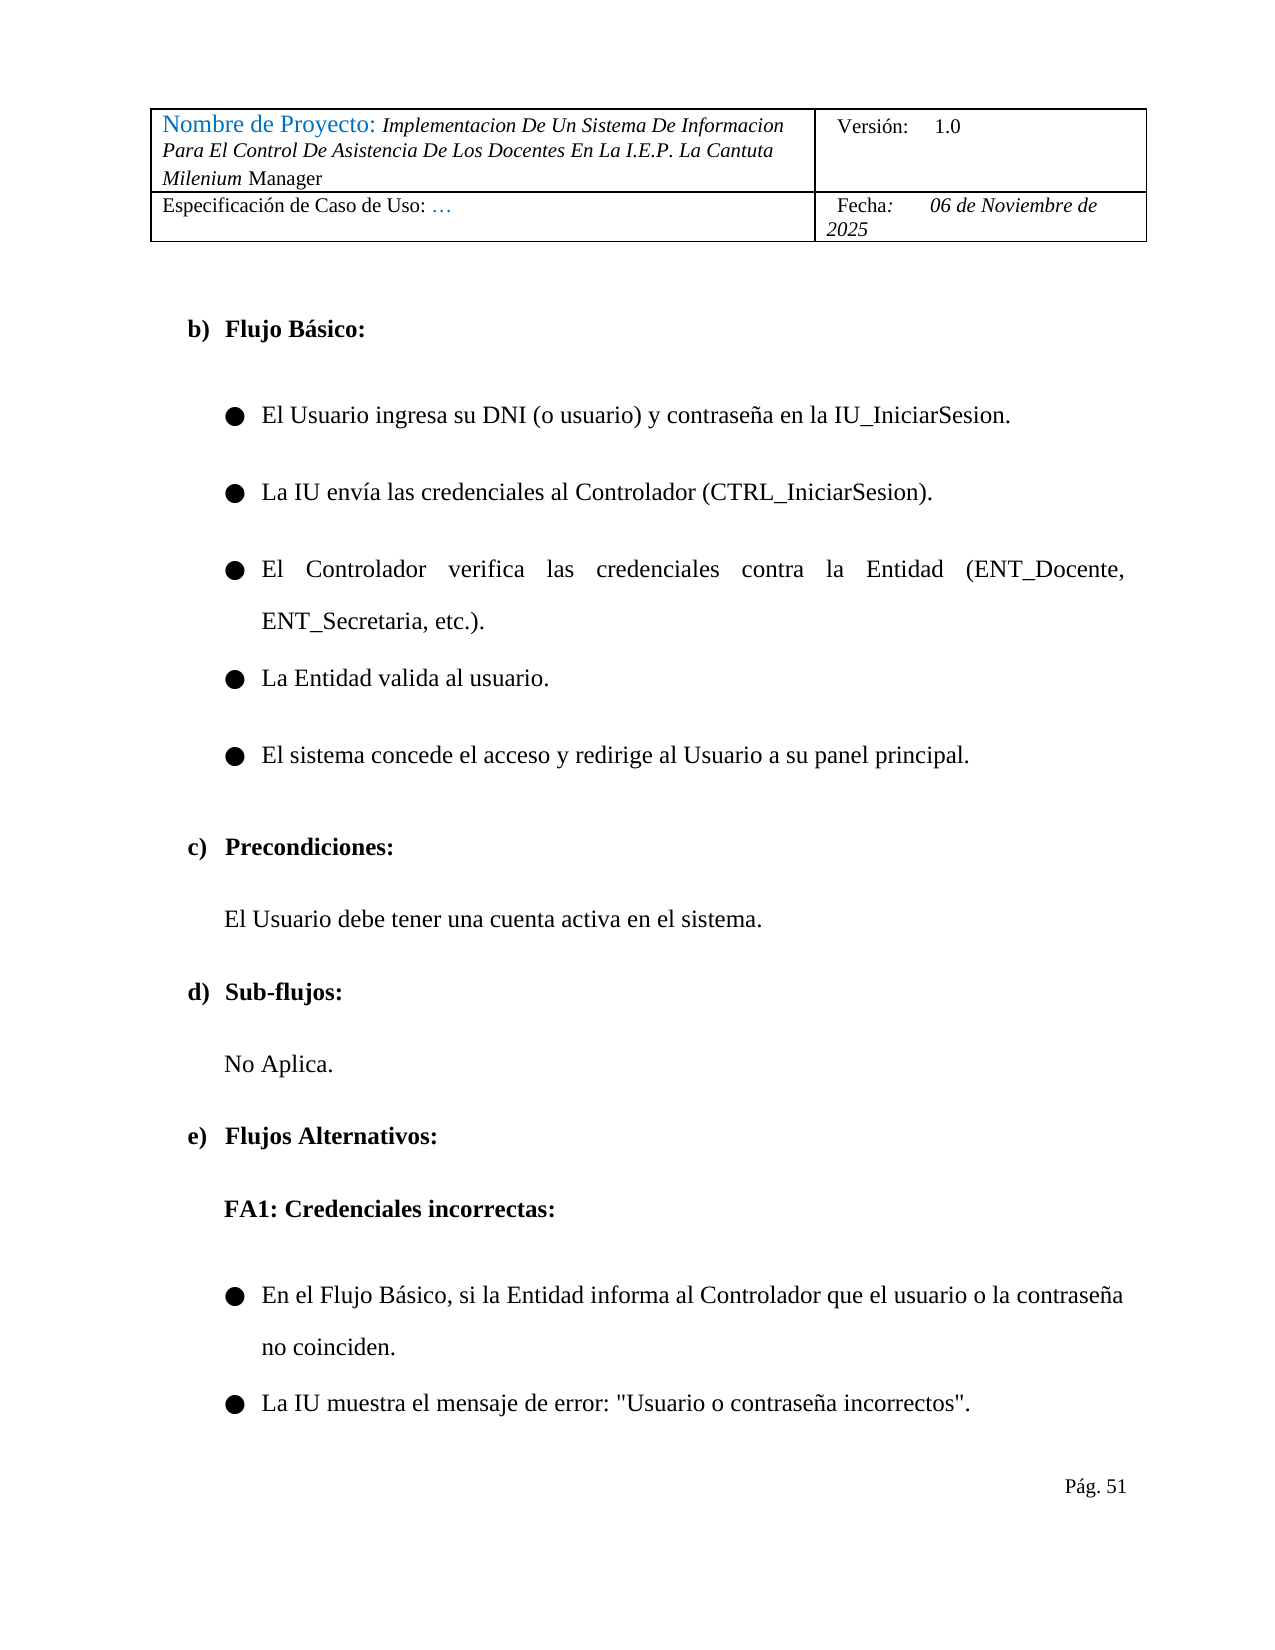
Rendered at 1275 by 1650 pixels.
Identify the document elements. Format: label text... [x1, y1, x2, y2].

list La IU muestra el mensaje de error: "Usuario o contraseña incorrectos". [224, 1375, 1125, 1426]
list El sistema concede el acceso y redirige al Usuario a su panel principal. [224, 726, 1125, 777]
list El Controlador verifica las credenciales contra la Entidad (ENT_Docente, ENT_Secretaria, etc.). [224, 541, 1125, 635]
subtitle Precondiciones: [187, 832, 1125, 861]
subtitle Flujos Alternativos: [187, 1121, 1125, 1150]
subtitle Sub-flujos: [187, 977, 1125, 1006]
text El Usuario debe tener una cuenta activa en el sistema. [224, 904, 1125, 933]
text FA1: Credenciales incorrectas: [224, 1194, 1125, 1222]
list El Usuario ingresa su DNI (o usuario) y contraseña en la IU_IniciarSesion. [224, 387, 1125, 438]
subtitle Flujo Básico: [187, 314, 1125, 343]
list La IU envía las credenciales al Controlador (CTRL_IniciarSesion). [224, 464, 1125, 515]
list La Entidad valida al usuario. [224, 649, 1125, 701]
list En el Flujo Básico, si la Entidad informa al Controlador que el usuario o la contraseña no coinciden. [224, 1266, 1125, 1360]
text No Aplica. [224, 1049, 1125, 1078]
